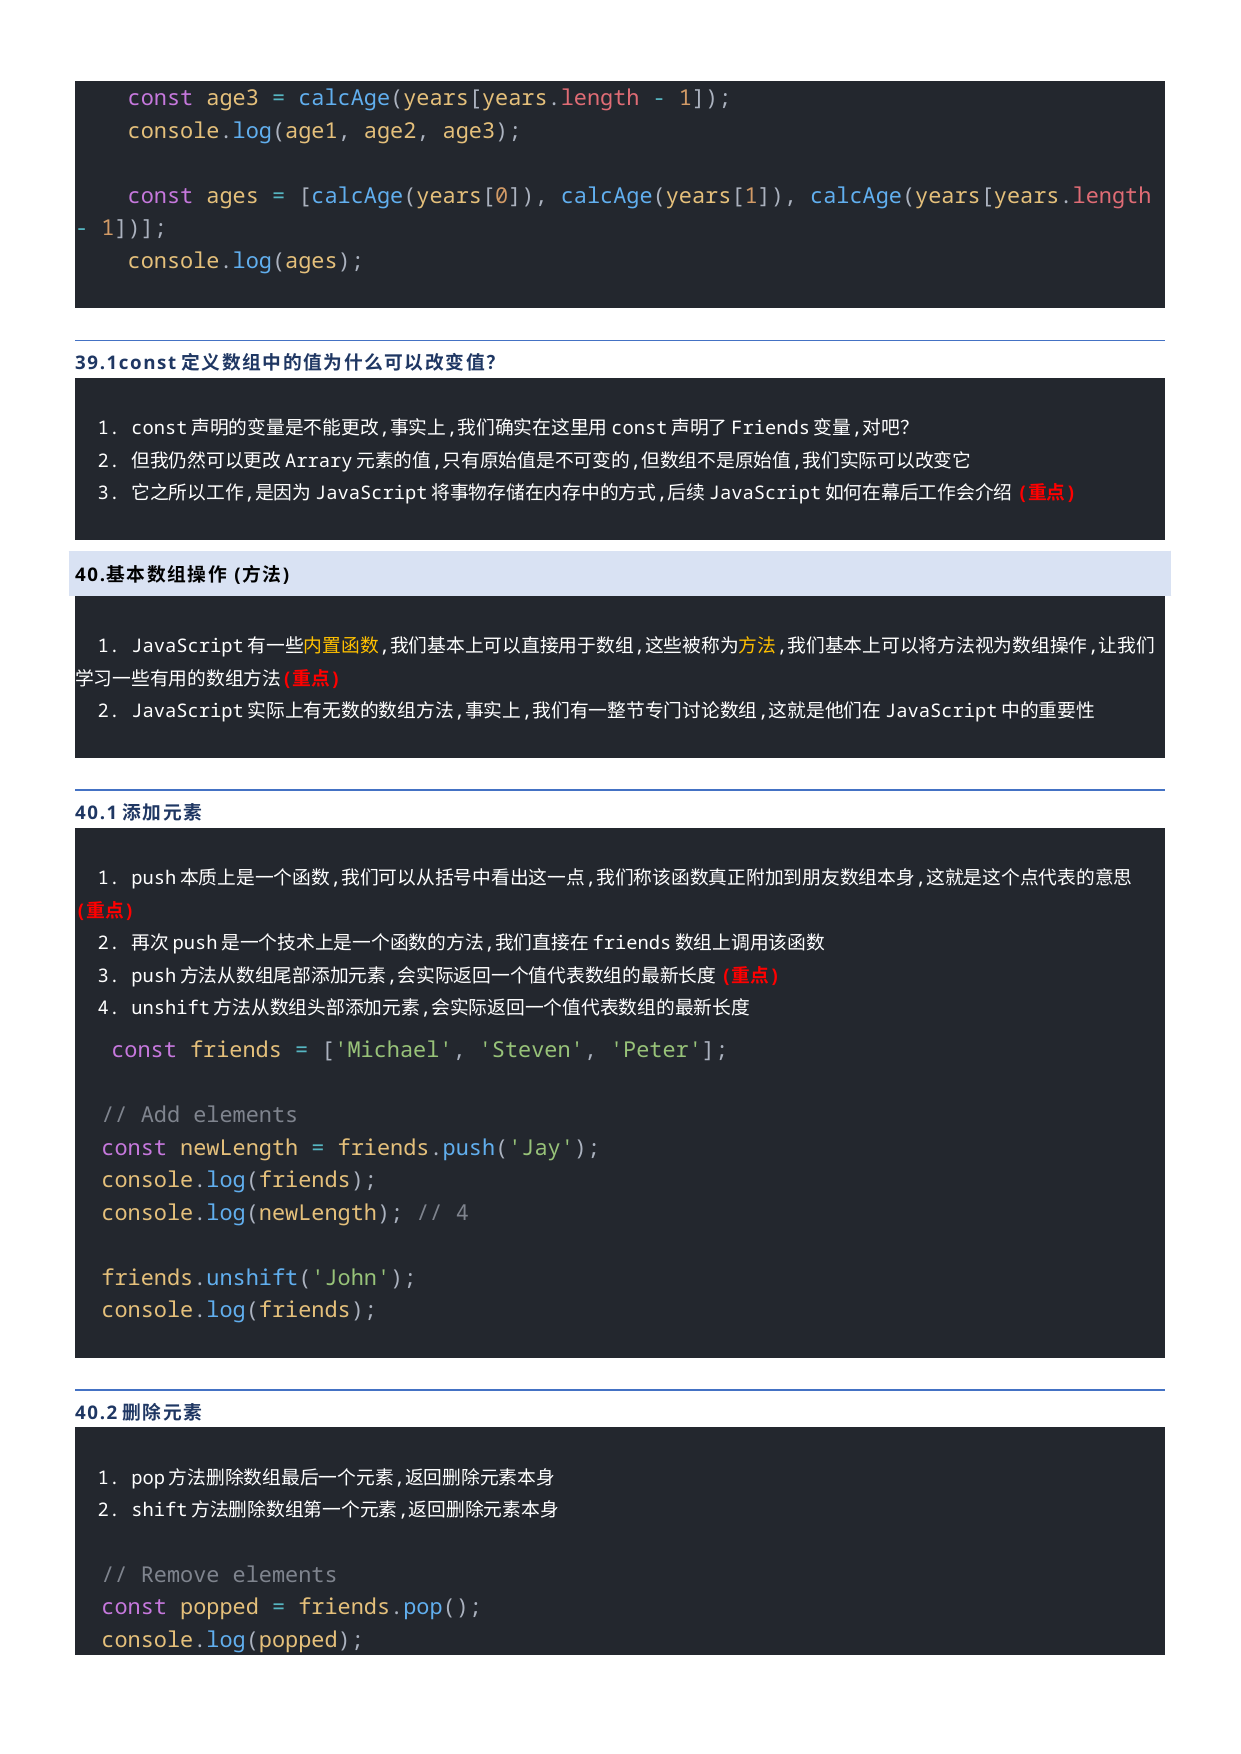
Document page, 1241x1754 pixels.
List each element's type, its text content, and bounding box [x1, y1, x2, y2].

text 3. push方法从数组尾部添加元素,会实际返回一个值代表数组的最新长度 (重点) [75, 958, 1165, 990]
text 2. 但我仍然可以更改Arrary元素的值,只有原始值是不可变的,但数组不是原始值,我们实际可以改变它 [75, 443, 1165, 475]
text console.log(age1, age2, age3); [75, 113, 1165, 146]
text console.log(ages); [75, 243, 1165, 276]
text // Remove elements [75, 1557, 1165, 1590]
text 1. push本质上是一个函数,我们可以从括号中看出这一点,我们称该函数真正附加到朋友数组本身,这就是这个点代表的意思 (重点) [75, 860, 1165, 925]
text // Add elements [75, 1098, 1165, 1131]
text 2. 再次push是一个技术上是一个函数的方法,我们直接在friends数组上调用该函数 [75, 925, 1165, 958]
text console.log(friends); [75, 1293, 1165, 1326]
subtitle 40.2删除元素 [75, 1391, 1165, 1427]
text const popped = friends.pop(); [75, 1590, 1165, 1622]
subtitle 39.1const定义数组中的值为什么可以改变值？ [75, 341, 1165, 378]
text const ages = [calcAge(years[0]), calcAge(years[1]), calcAge(years[years.length - 1])]; [75, 178, 1165, 243]
text 1. JavaScript有一些内置函数,我们基本上可以直接用于数组,这些被称为方法,我们基本上可以将方法视为数组操作,让我们学习一些有用的数组方法(重点) [75, 628, 1165, 693]
subtitle 40.基本数组操作 (方法) [75, 557, 1165, 589]
text 2. shift方法删除数组第一个元素,返回删除元素本身 [75, 1492, 1165, 1525]
text console.log(friends); [75, 1163, 1165, 1196]
text 2. JavaScript实际上有无数的数组方法,事实上,我们有一整节专门讨论数组,这就是他们在JavaScript中的重要性 [75, 693, 1165, 726]
text 1. pop方法删除数组最后一个元素,返回删除元素本身 [75, 1460, 1165, 1492]
text const age3 = calcAge(years[years.length - 1]); [75, 81, 1165, 113]
text 3. 它之所以工作,是因为JavaScript将事物存储在内存中的方式,后续JavaScript如何在幕后工作会介绍 (重点) [75, 475, 1165, 508]
text const newLength = friends.push('Jay'); [75, 1131, 1165, 1163]
text 4. unshift方法从数组头部添加元素,会实际返回一个值代表数组的最新长度 [75, 990, 1165, 1023]
text 1. const声明的变量是不能更改,事实上,我们确实在这里用const声明了Friends变量,对吧？ [75, 410, 1165, 443]
text const friends = ['Michael', 'Steven', 'Peter']; [75, 1033, 1165, 1066]
text friends.unshift('John'); [75, 1261, 1165, 1293]
text console.log(popped); [75, 1622, 1165, 1655]
text console.log(newLength); // 4 [75, 1196, 1165, 1228]
subtitle 40.1添加元素 [75, 791, 1165, 828]
